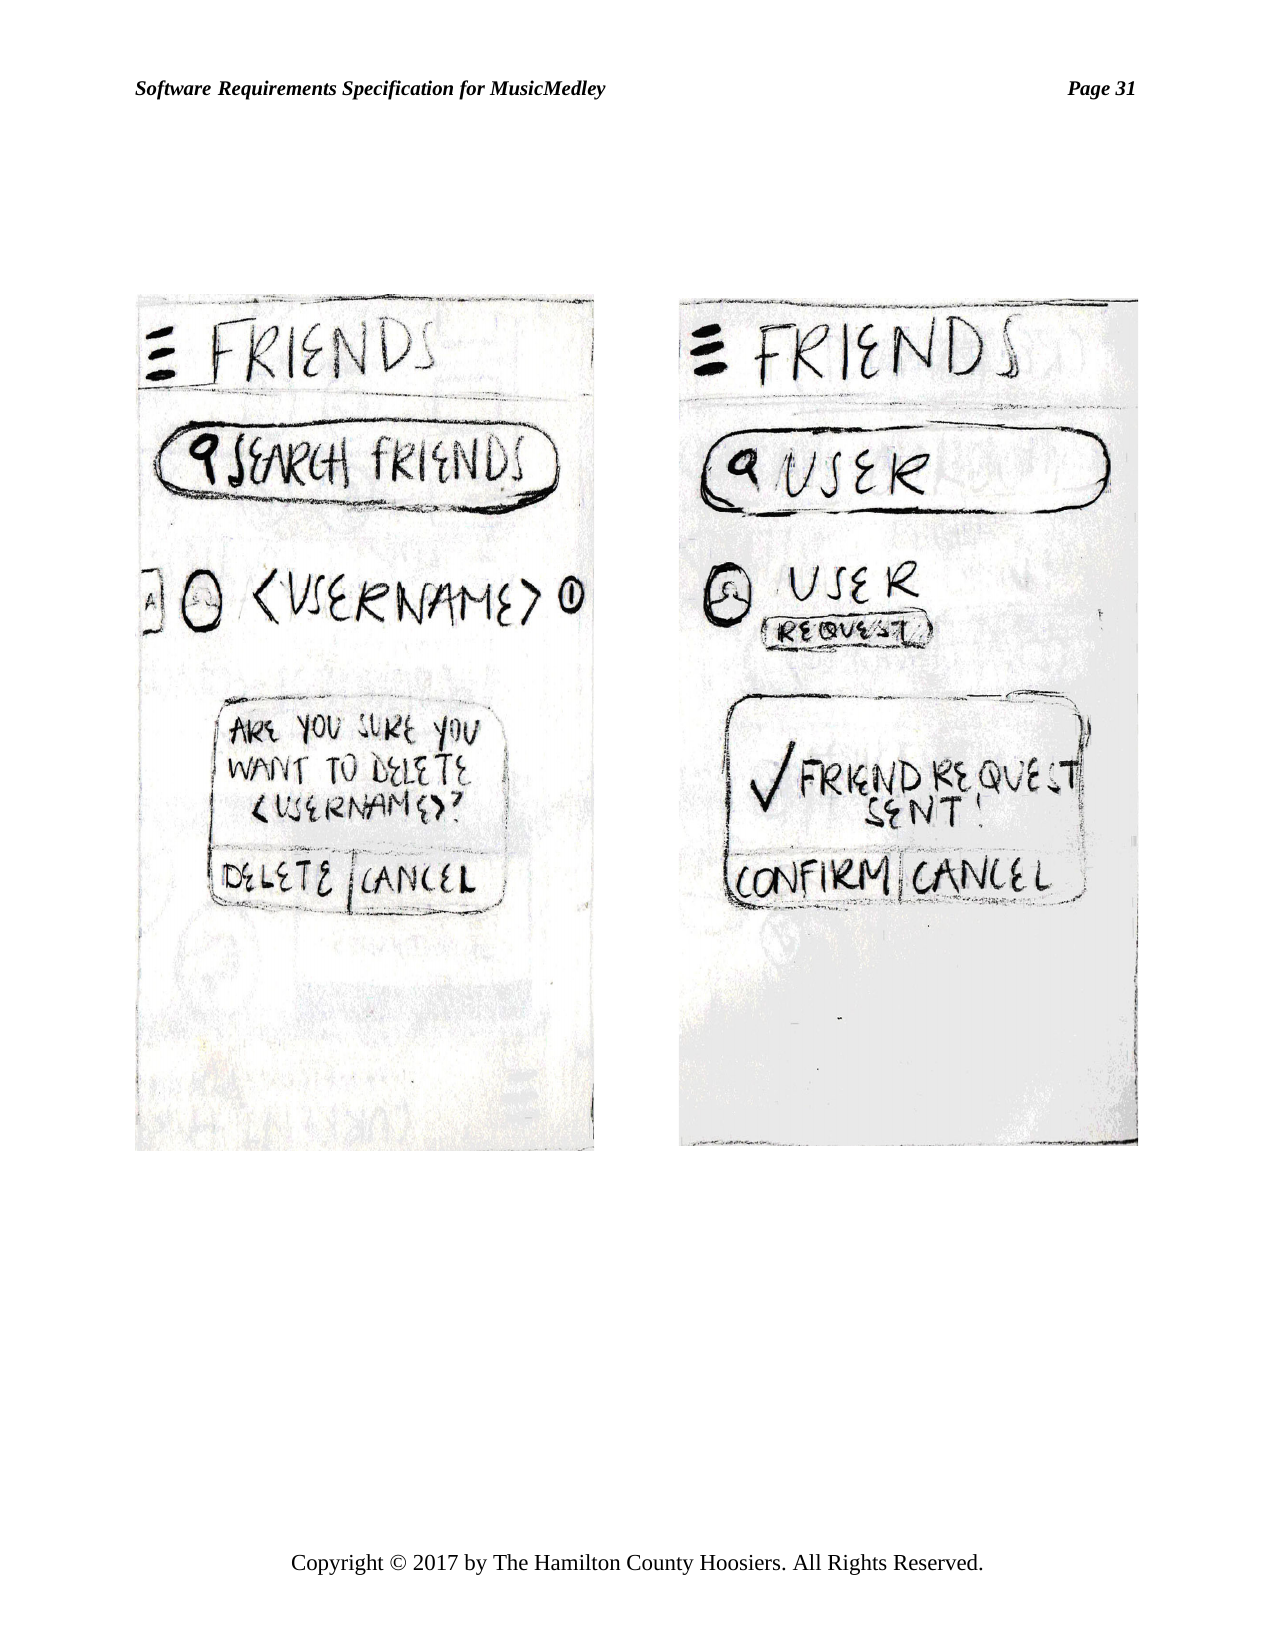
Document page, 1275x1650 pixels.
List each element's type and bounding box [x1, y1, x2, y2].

picture [135, 469, 594, 1325]
picture [678, 473, 1138, 1321]
